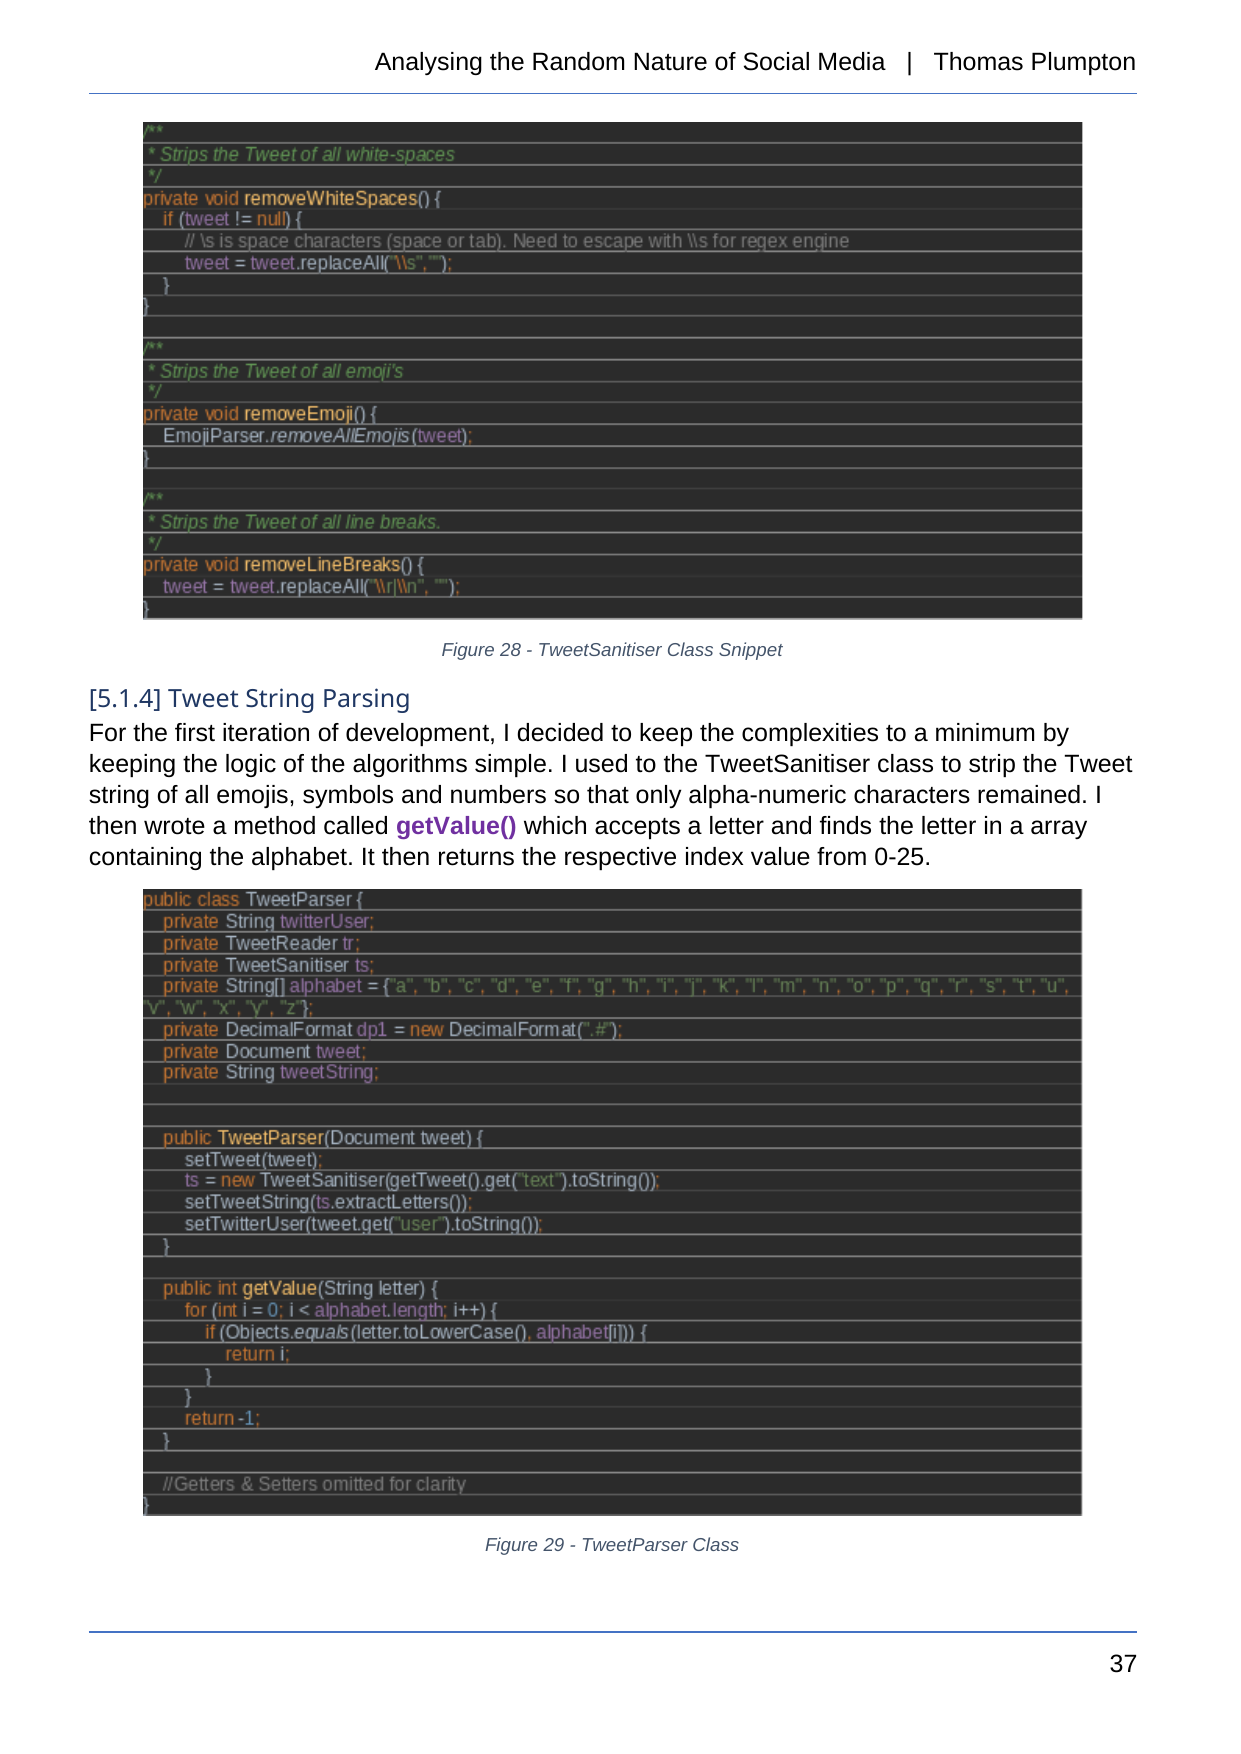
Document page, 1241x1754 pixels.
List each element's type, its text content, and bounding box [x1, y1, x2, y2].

text Figure 28 - TweetSanitiser Class Snippet [89, 638, 1137, 660]
subtitle [5.1.4] Tweet String Parsing [89, 681, 1137, 715]
text Figure 29 - TweetParser Class [89, 1534, 1137, 1556]
text For the first iteration of development, I decided to keep the complexities to a minimum by keeping the logic of the algorithms simple. I used to the TweetSanitiser class to strip the Tweet string of all emojis, symbols and numbers so that only alpha-numeric characters remained. I then wrote a method called getValue() which accepts a letter and finds the letter in a array containing the alphabet. It then returns the respective index value from 0-25. [89, 718, 1137, 871]
